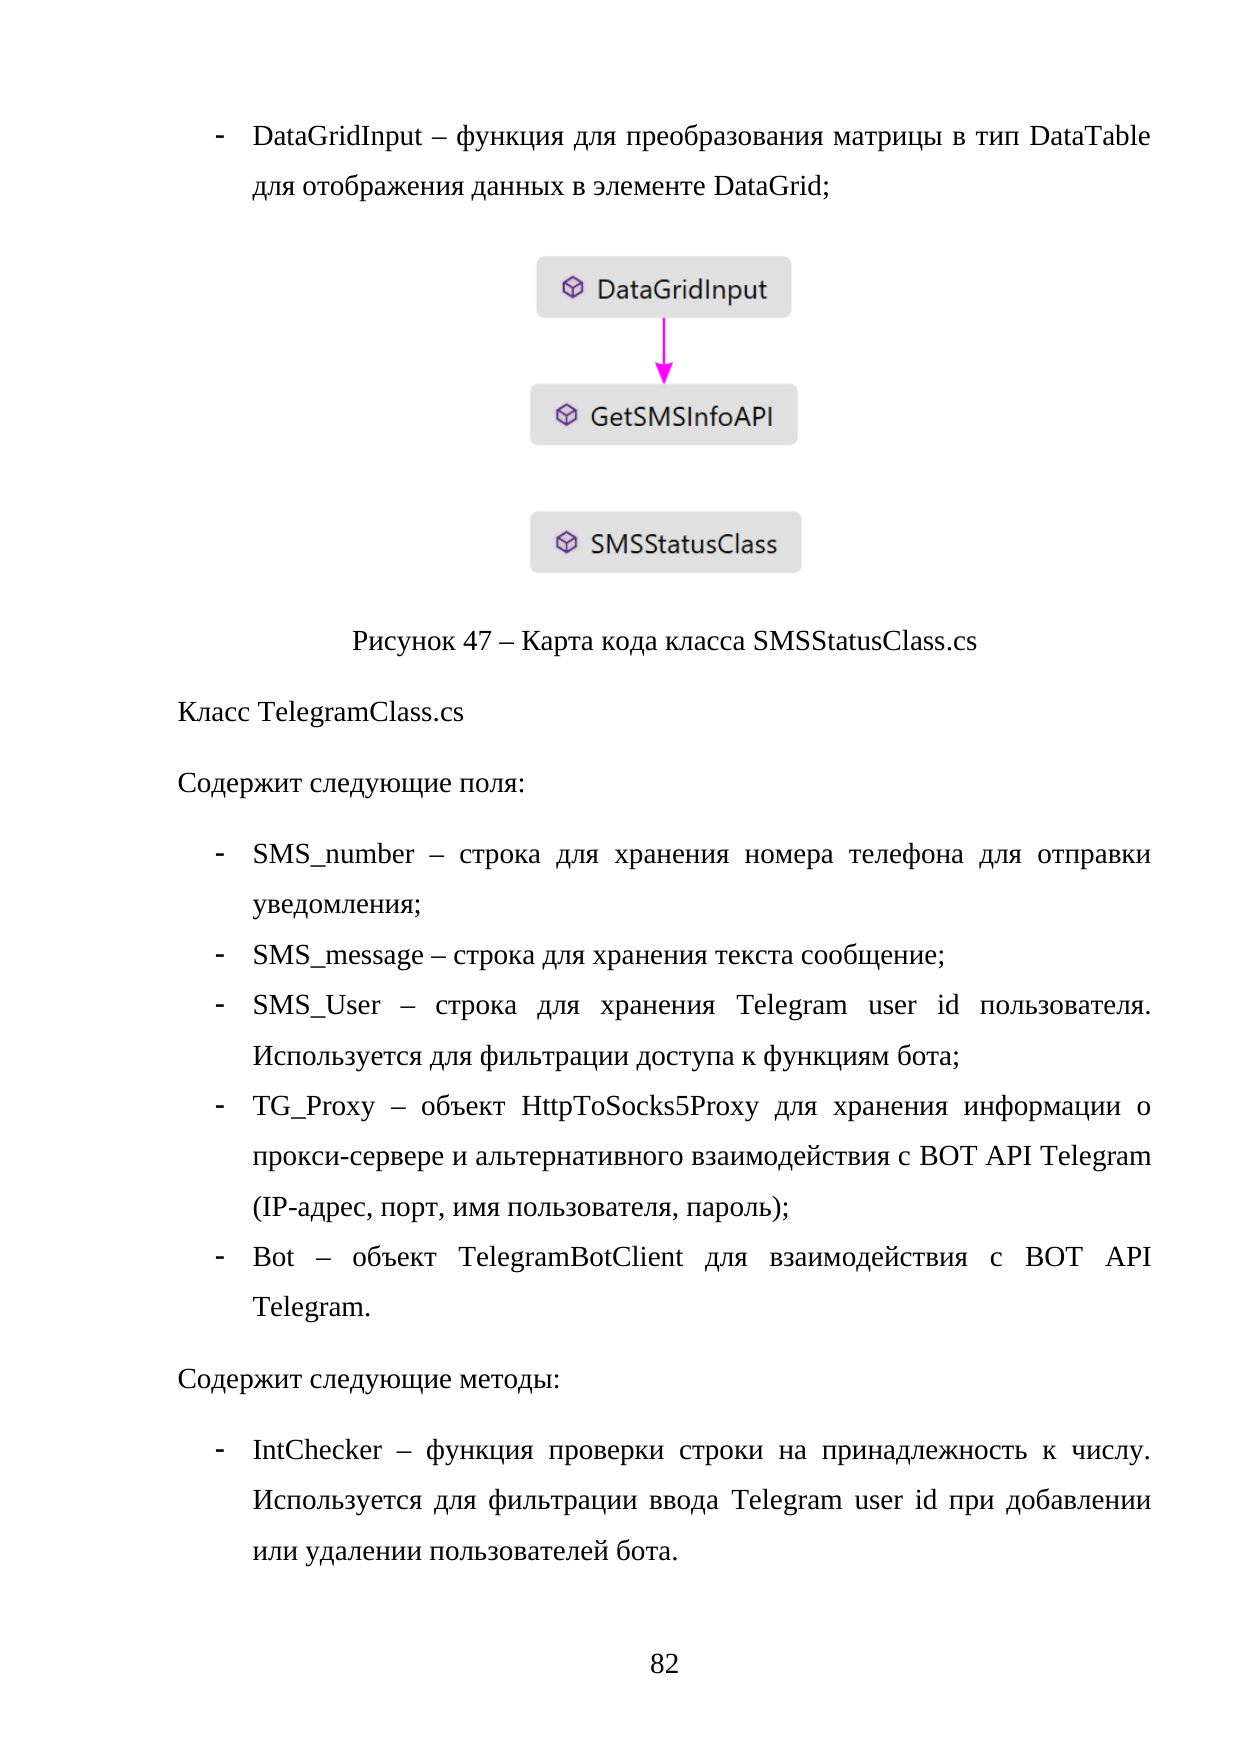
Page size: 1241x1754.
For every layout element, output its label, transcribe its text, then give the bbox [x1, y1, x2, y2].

text Содержит следующие методы: [177, 1361, 1152, 1394]
list SMS_message – строка для хранения текста сообщение; [215, 937, 1152, 971]
list SMS_User – строка для хранения Telegram user id пользователя. Используется для фильтрации доступа к функциям бота; [215, 987, 1152, 1071]
list TG_Proxy – объект HttpToSocks5Proxy для хранения информации о прокси-сервере и альтернативного взаимодействия с BOT API Telegram (IP-адрес, порт, имя пользователя, пароль); [215, 1088, 1152, 1222]
text Рисунок 47 – Карта кода класса SMSStatusClass.cs [177, 623, 1152, 656]
text Класс TelegramClass.cs [177, 694, 1152, 727]
list SMS_number – строка для хранения номера телефона для отправки уведомления; [215, 836, 1152, 920]
list IntChecker – функция проверки строки на принадлежность к числу. Используется для фильтрации ввода Telegram user id при добавлении или удалении пользователей бота. [215, 1432, 1152, 1566]
picture [511, 239, 818, 586]
text Содержит следующие поля: [177, 765, 1152, 799]
list Bot – объект TelegramBotClient для взаимодействия с BOT API Telegram. [215, 1239, 1152, 1323]
list DataGridInput – функция для преобразования матрицы в тип DataTable для отображения данных в элементе DataGrid; [215, 118, 1152, 202]
